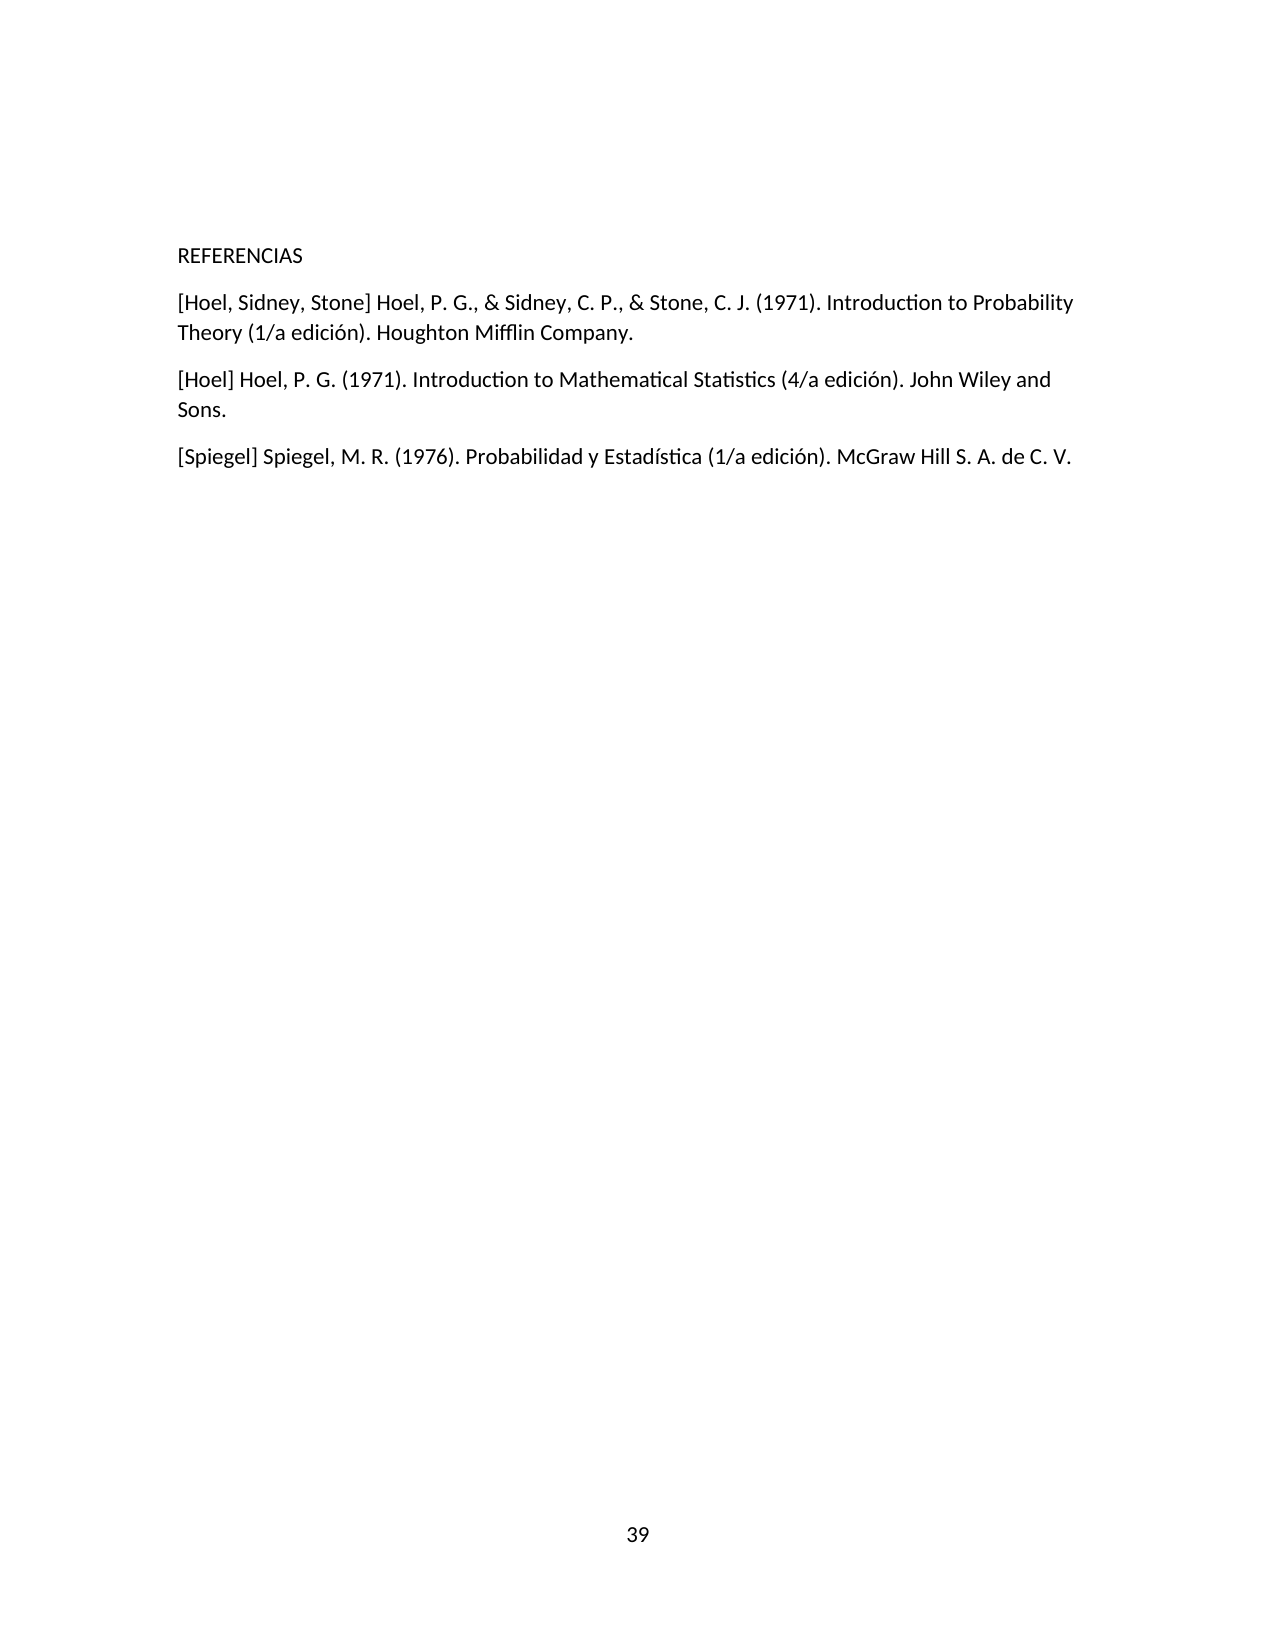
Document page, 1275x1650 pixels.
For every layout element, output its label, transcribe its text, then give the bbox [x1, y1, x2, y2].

text [Hoel] Hoel, P. G. (1971). Introduction to Mathematical Statistics (4/a edición). John Wiley and Sons. [177, 365, 1098, 423]
text [Spiegel] Spiegel, M. R. (1976). Probabilidad y Estadística (1/a edición). McGraw Hill S. A. de C. V. [177, 442, 1098, 470]
text [Hoel, Sidney, Stone] Hoel, P. G., & Sidney, C. P., & Stone, C. J. (1971). Introduction to Probability Theory (1/a edición). Houghton Mifflin Company. [177, 288, 1098, 346]
text REFERENCIAS [177, 241, 1098, 269]
